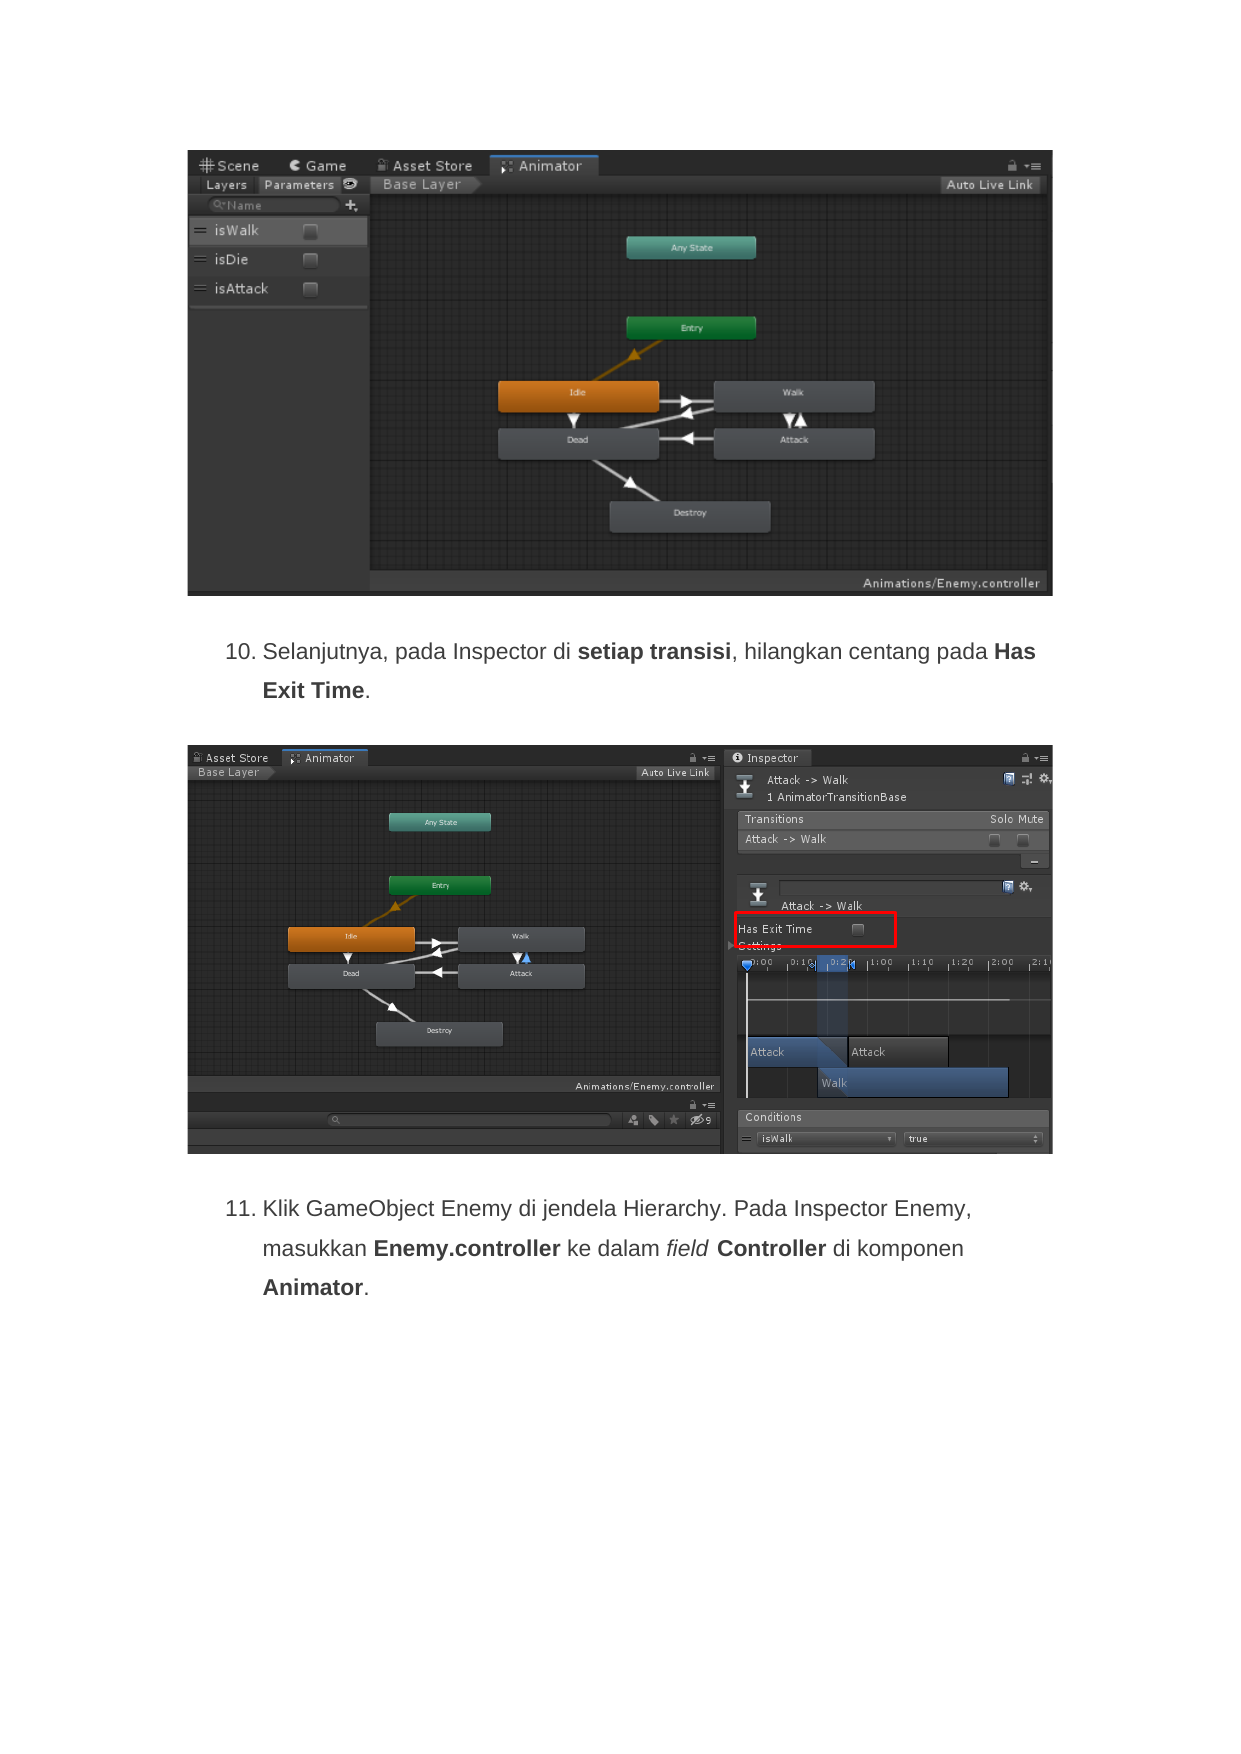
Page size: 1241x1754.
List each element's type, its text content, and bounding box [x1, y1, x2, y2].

list Klik GameObject Enemy di jendela Hierarchy. Pada Inspector Enemy, masukkan Enemy.controller ke dalam field Controller di komponen Animator. [225, 1195, 1053, 1301]
picture [187, 745, 1053, 1154]
picture [187, 150, 1053, 596]
list Selanjutnya, pada Inspector di setiap transisi, hilangkan centang pada Has Exit Time. [225, 638, 1053, 703]
